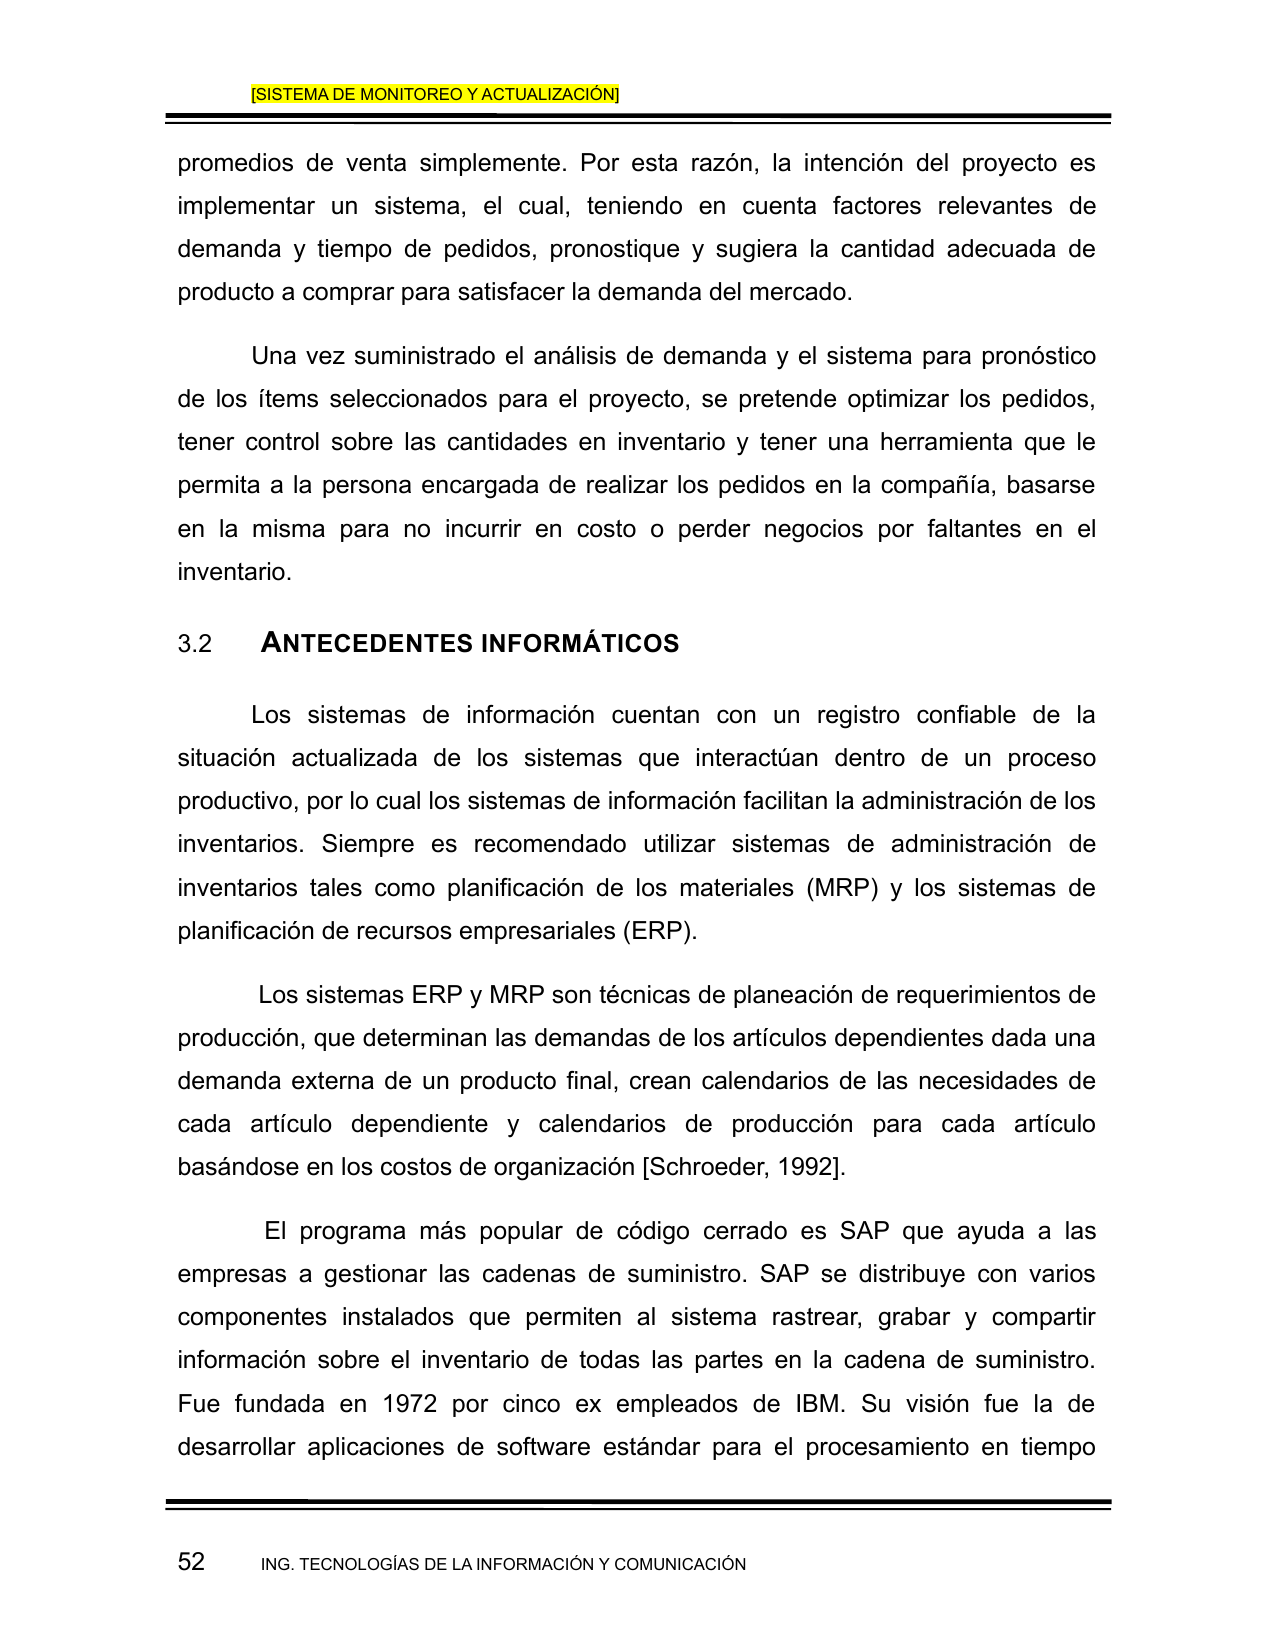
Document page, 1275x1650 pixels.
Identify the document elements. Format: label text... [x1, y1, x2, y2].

text Los sistemas de información cuentan con un registro confiable de la situación actualizada de los sistemas que interactúan dentro de un proceso productivo, por lo cual los sistemas de información facilitan la administración de los inventarios. Siempre es recomendado utilizar sistemas de administración de inventarios tales como planificación de los materiales (MRP) y los sistemas de planificación de recursos empresariales (ERP). [177, 700, 1098, 944]
subtitle Antecedentes informáticos [177, 625, 1098, 658]
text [177, 148, 1098, 306]
text Los sistemas ERP y MRP son técnicas de planeación de requerimientos de producción, que determinan las demandas de los artículos dependientes dada una demanda externa de un producto final, crean calendarios de las necesidades de cada artículo dependiente y calendarios de producción para cada artículo basándose en los costos de organización [Schroeder, 1992]. [177, 980, 1098, 1181]
text Una vez suministrado el análisis de demanda y el sistema para pronóstico de los ítems seleccionados para el proyecto, se pretende optimizar los pedidos, tener control sobre las cantidades en inventario y tener una herramienta que le permita a la persona encargada de realizar los pedidos en la compañía, basarse en la misma para no incurrir en costo o perder negocios por faltantes en el inventario. [177, 341, 1098, 585]
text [177, 1216, 1098, 1461]
